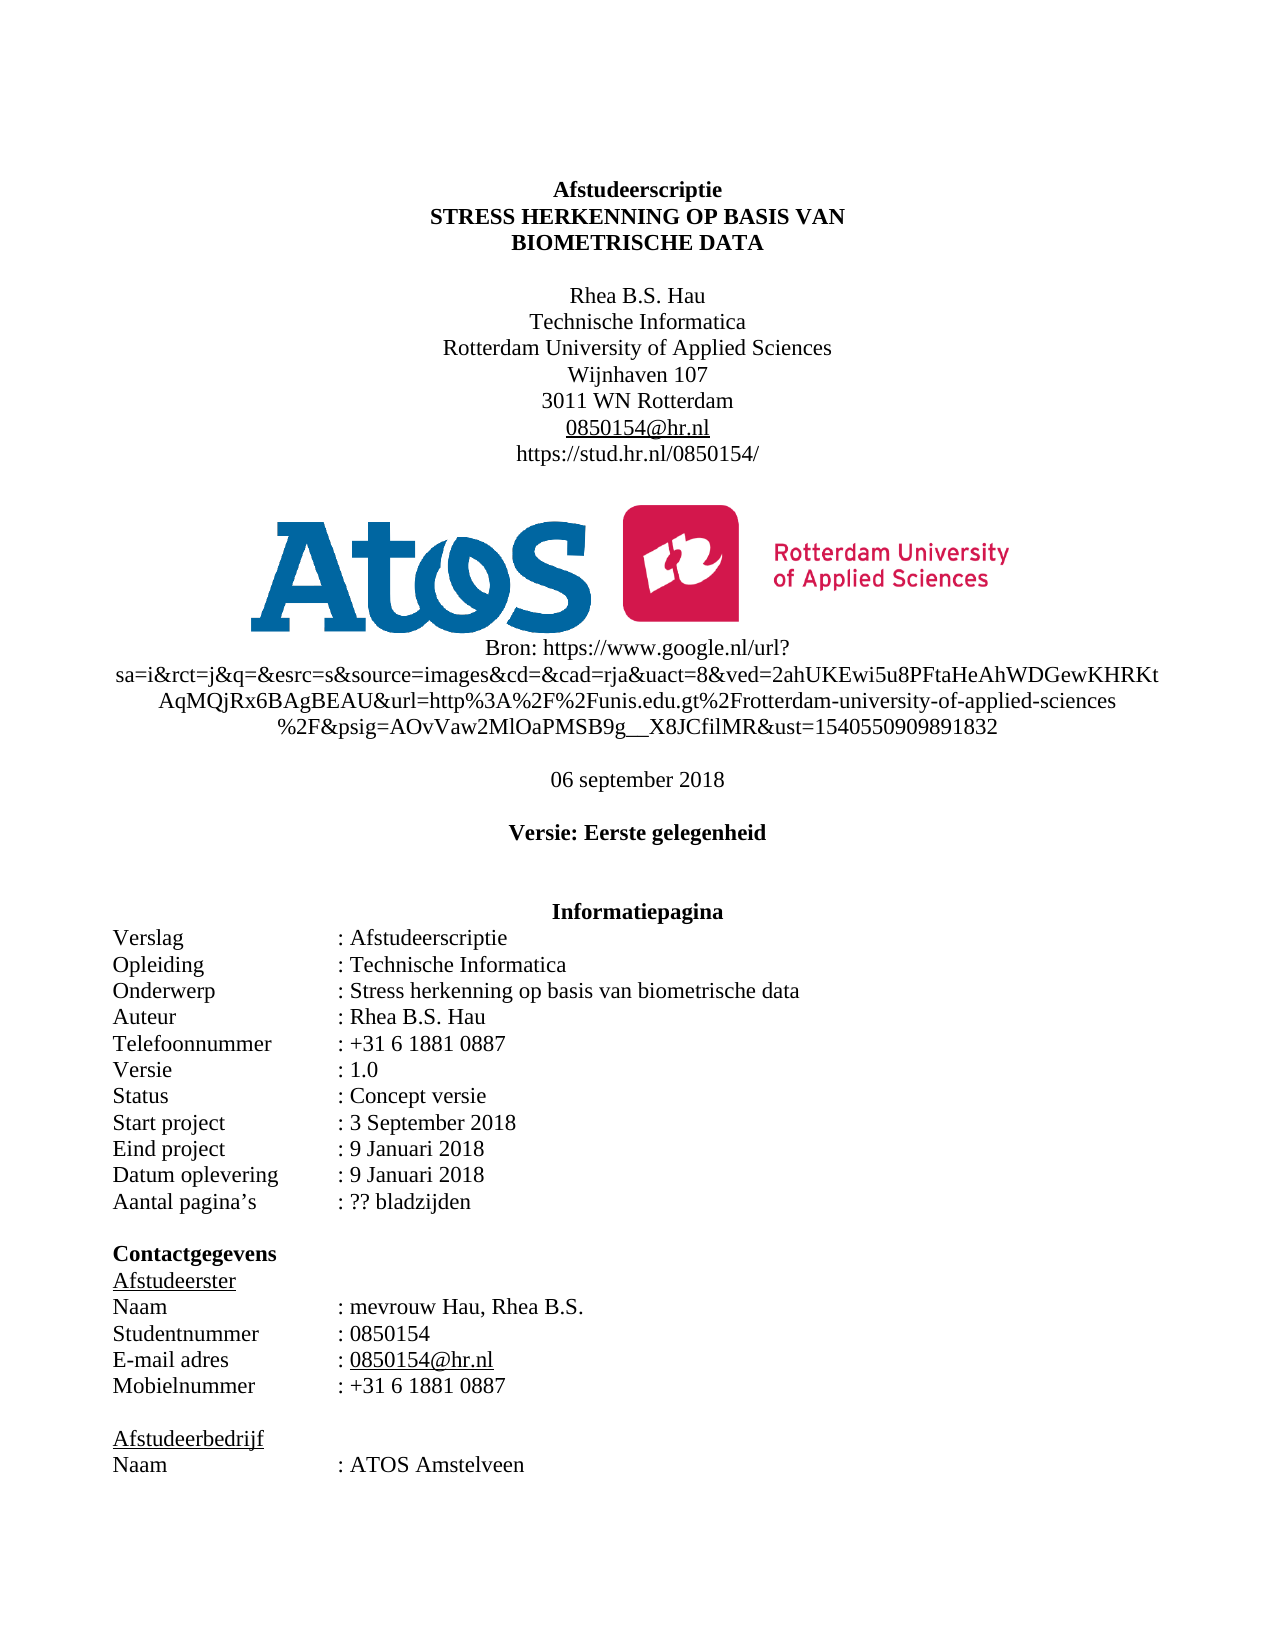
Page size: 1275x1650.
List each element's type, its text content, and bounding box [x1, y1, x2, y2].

text Afstudeerster [112, 1267, 1162, 1293]
text 0850154@hr.nl [112, 413, 1162, 440]
text 06 september 2018 [112, 766, 1162, 792]
text https://stud.hr.nl/0850154/ [112, 440, 1162, 466]
text Start project : 3 September 2018 [112, 1109, 1162, 1135]
text Onderwerp : Stress herkenning op basis van biometrische data [112, 977, 1162, 1003]
text Bron: https://www.google.nl/url?sa=i&rct=j&q=&esrc=s&source=images&cd=&cad=rja&uact=8&ved=2ahUKEwi5u8PFtaHeAhWDGewKHRKtAqMQjRx6BAgBEAU&url=http%3A%2F%2Funis.edu.gt%2Frotterdam-university-of-applied-sciences%2F&psig=AOvVaw2MlOaPMSB9g__X8JCfilMR&ust=1540550909891832 [112, 634, 1162, 740]
text STRESS HERKENNING OP BASIS VAN [112, 203, 1162, 229]
text Afstudeerbedrijf [112, 1425, 1162, 1451]
text Mobielnummer : +31 6 1881 0887 [112, 1372, 1162, 1399]
text Datum oplevering : 9 Januari 2018 [112, 1161, 1162, 1188]
picture [249, 519, 592, 635]
text Technische Informatica [112, 308, 1162, 334]
text Naam : mevrouw Hau, Rhea B.S. [112, 1293, 1162, 1319]
text Aantal pagina’s : ?? bladzijden [112, 1188, 1162, 1214]
text Wijnhaven 107 [112, 361, 1162, 387]
subtitle Informatiepagina [112, 898, 1162, 924]
text BIOMETRISCHE DATA [112, 229, 1162, 255]
text Status : Concept versie [112, 1082, 1162, 1109]
text Verslag : Afstudeerscriptie [112, 924, 1162, 951]
text Rotterdam University of Applied Sciences [112, 334, 1162, 361]
text Afstudeerscriptie [112, 176, 1162, 203]
text Auteur : Rhea B.S. Hau [112, 1003, 1162, 1030]
text Naam : ATOS Amstelveen [112, 1451, 1162, 1478]
text Eind project : 9 Januari 2018 [112, 1135, 1162, 1161]
text E-mail adres : 0850154@hr.nl [112, 1346, 1162, 1372]
text Telefoonnummer : +31 6 1881 0887 [112, 1030, 1162, 1056]
text Studentnummer : 0850154 [112, 1319, 1162, 1346]
picture [608, 492, 1026, 635]
text Rhea B.S. Hau [112, 282, 1162, 308]
text Versie: Eerste gelegenheid [112, 819, 1162, 845]
text Opleiding : Technische Informatica [112, 951, 1162, 977]
text Versie : 1.0 [112, 1056, 1162, 1082]
text 3011 WN Rotterdam [112, 387, 1162, 413]
subtitle Contactgegevens [112, 1241, 1162, 1267]
